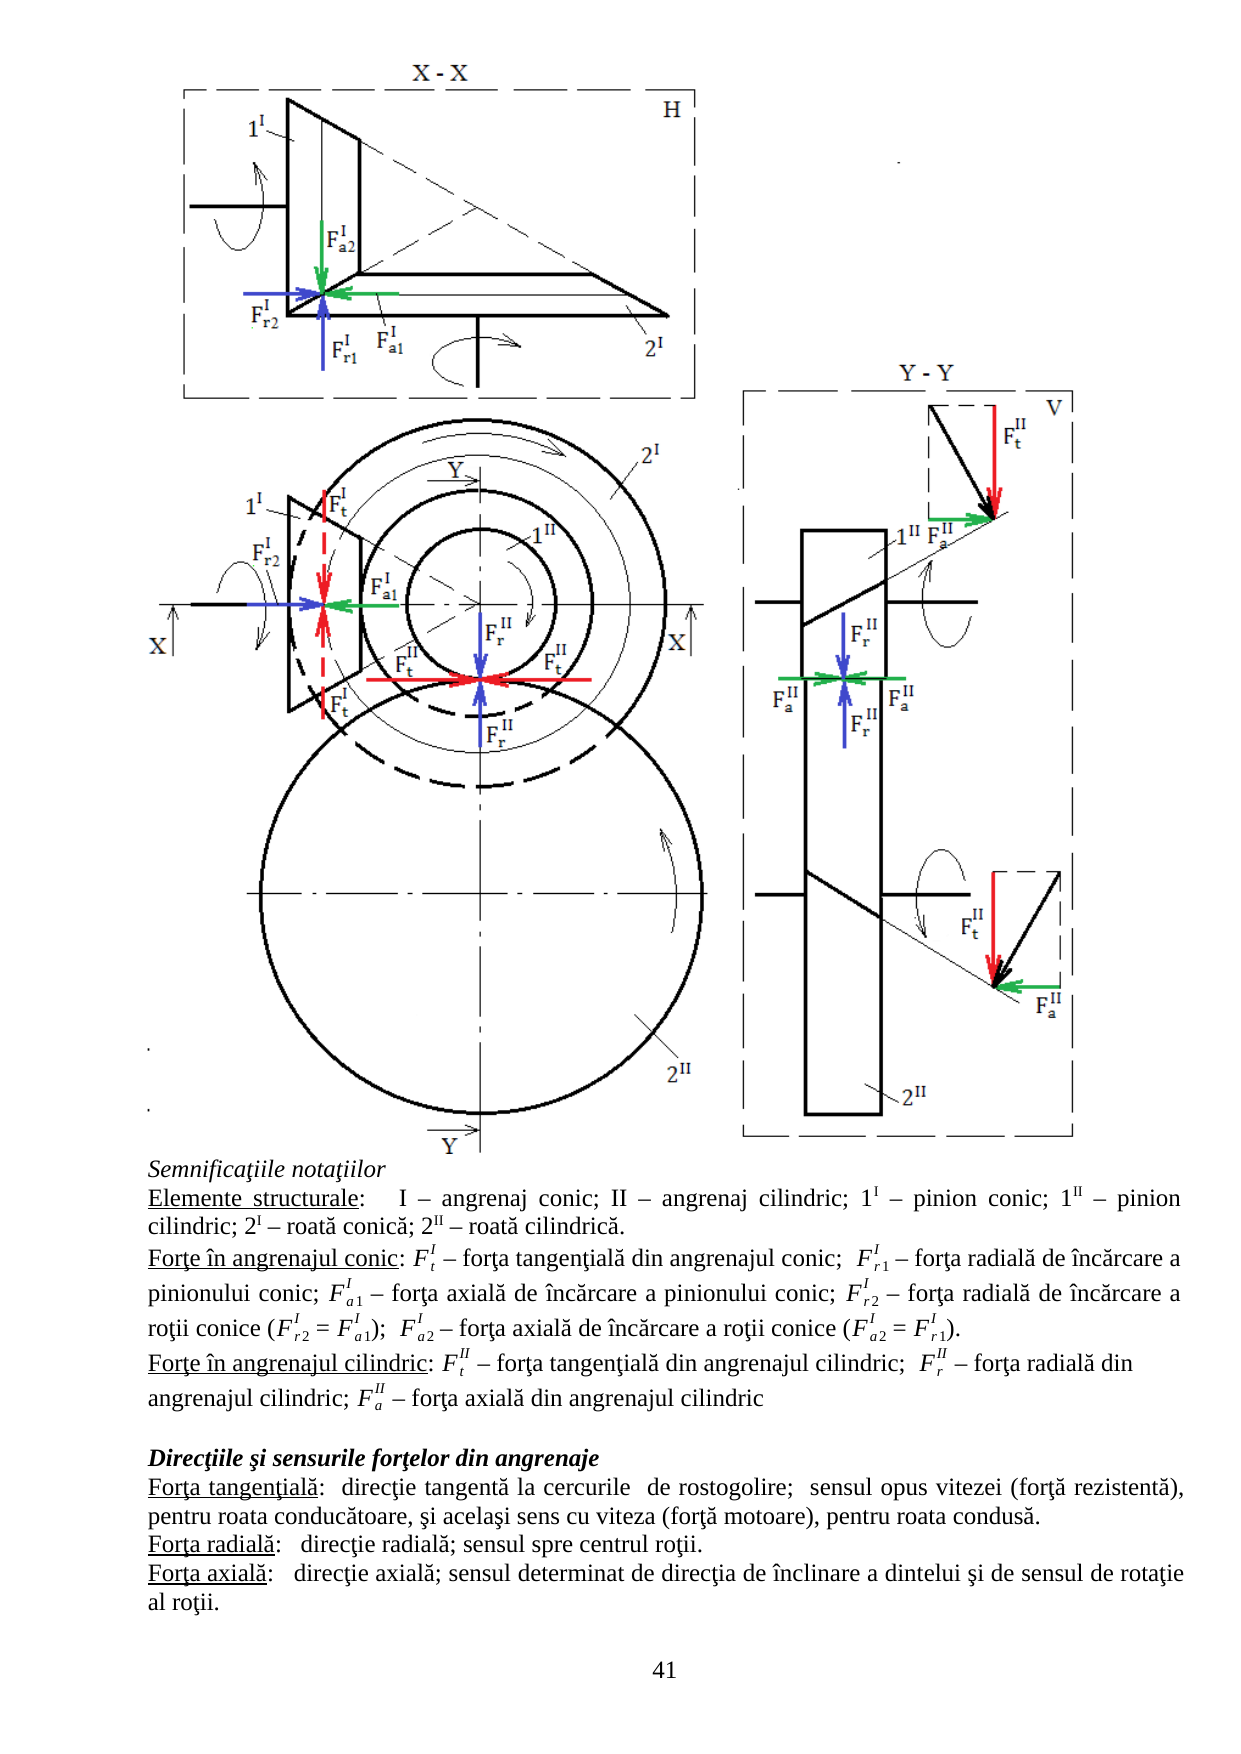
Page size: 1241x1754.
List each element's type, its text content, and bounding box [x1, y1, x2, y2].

text Forţa radială: direcţie radială; sensul spre centrul roţii. [148, 1529, 1186, 1558]
picture [147, 59, 1077, 1154]
text Semnificaţiile notaţiilor [148, 1154, 1181, 1183]
text Forţa axială: direcţie axială; sensul determinat de direcţia de înclinare a dintelui şi de sensul de rotaţie al roţii. [148, 1558, 1186, 1616]
text Forţa tangenţială: direcţie tangentă la cercurile de rostogolire; sensul opus vitezei (forţă rezistentă), pentru roata conducătoare, şi acelaşi sens cu viteza (forţă motoare), pentru roata condusă. [148, 1472, 1186, 1529]
text Elemente structurale: I – angrenaj conic; II – angrenaj cilindric; 1I – pinion conic; 1II – pinion cilindric; 2I – roată conică; 2II – roată cilindrică. [148, 1183, 1181, 1240]
text Forţe în angrenajul conic: – forţa tangenţială din angrenajul conic; – forţa radială de încărcare a pinionului conic; – forţa axială de încărcare a pinionului conic; – forţa radială de încărcare a roţii conice ( = ); – forţa axială de încărcare a roţii conice ( = ). [148, 1240, 1181, 1345]
text Forţe în angrenajul cilindric: – forţa tangenţială din angrenajul cilindric; – forţa radială din angrenajul cilindric; – forţa axială din angrenajul cilindric [148, 1345, 1181, 1414]
text Direcţiile şi sensurile forţelor din angrenaje [148, 1443, 1186, 1472]
